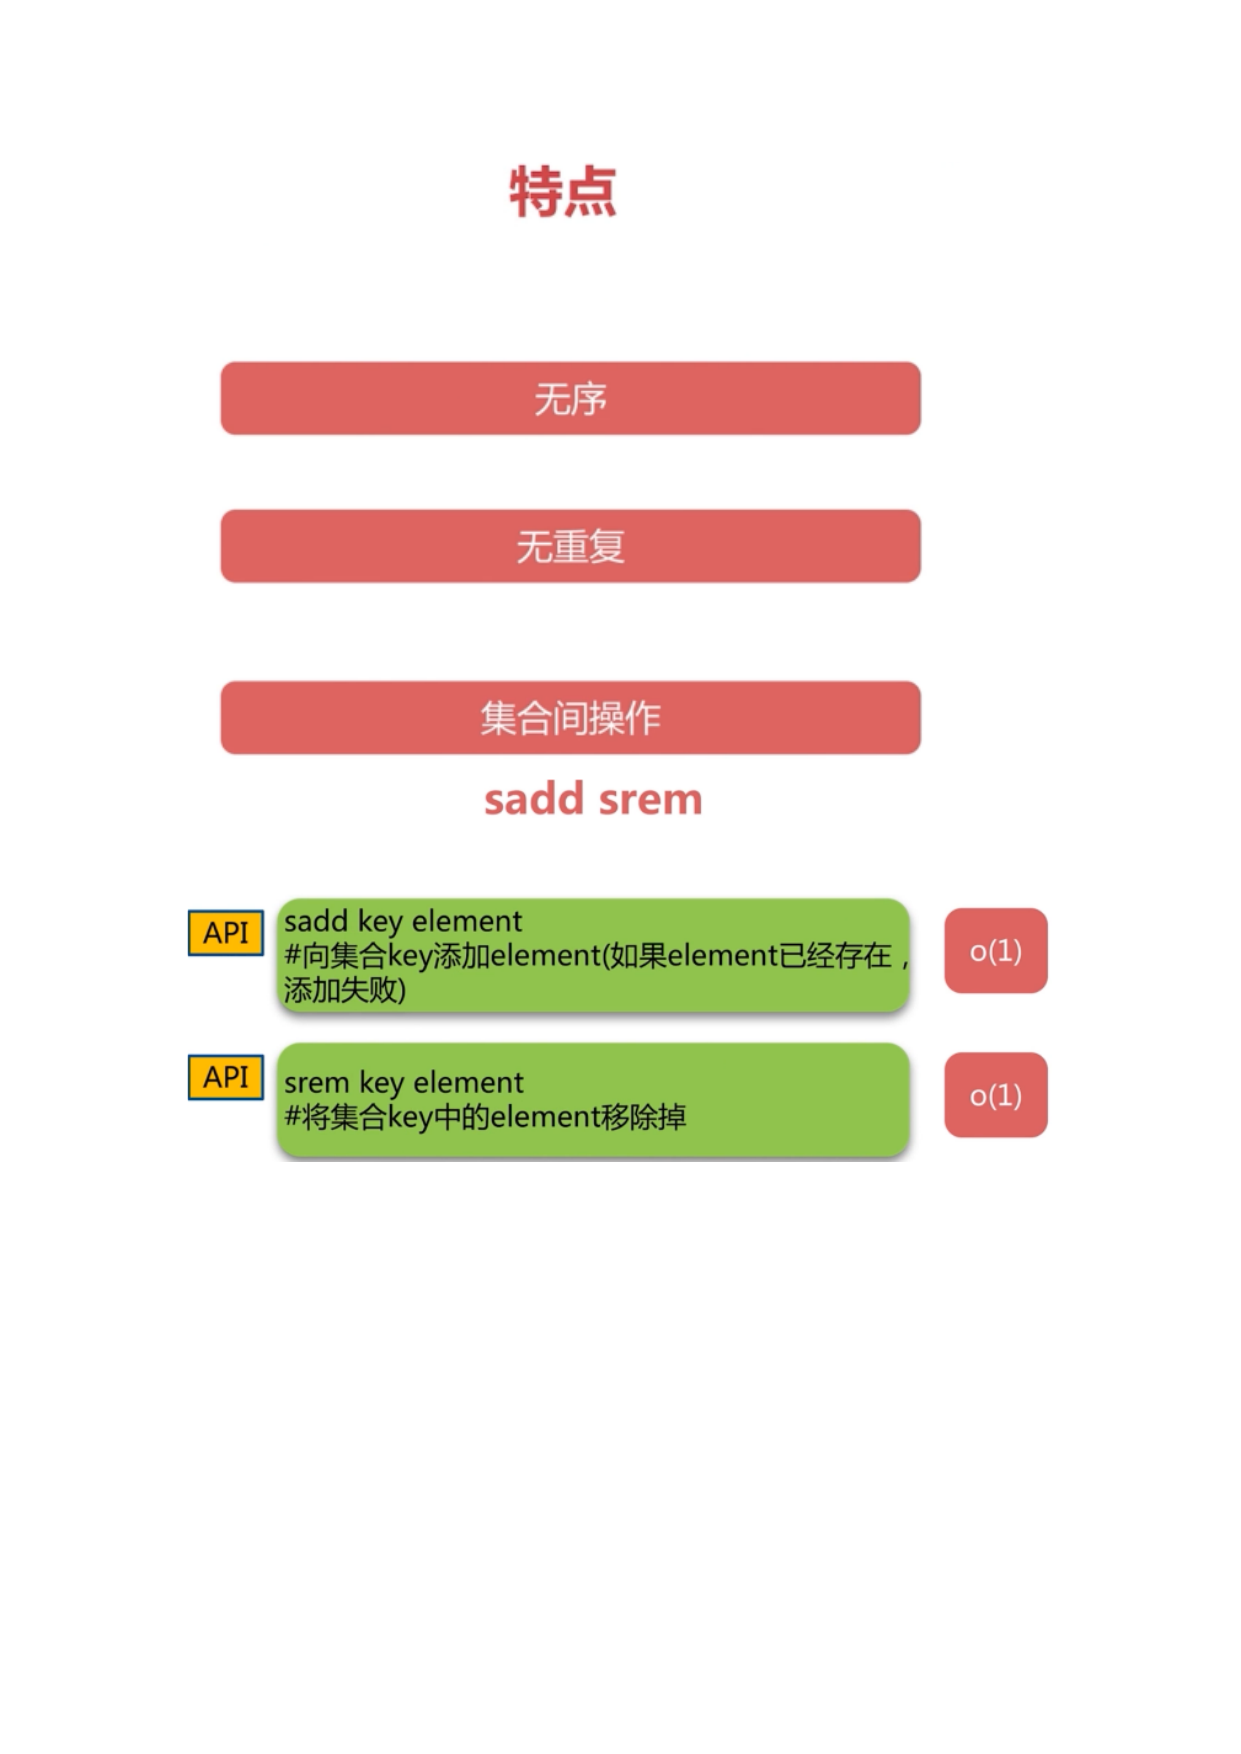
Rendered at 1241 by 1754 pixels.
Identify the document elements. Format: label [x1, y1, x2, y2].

picture [187, 779, 1053, 1162]
picture [187, 162, 969, 759]
